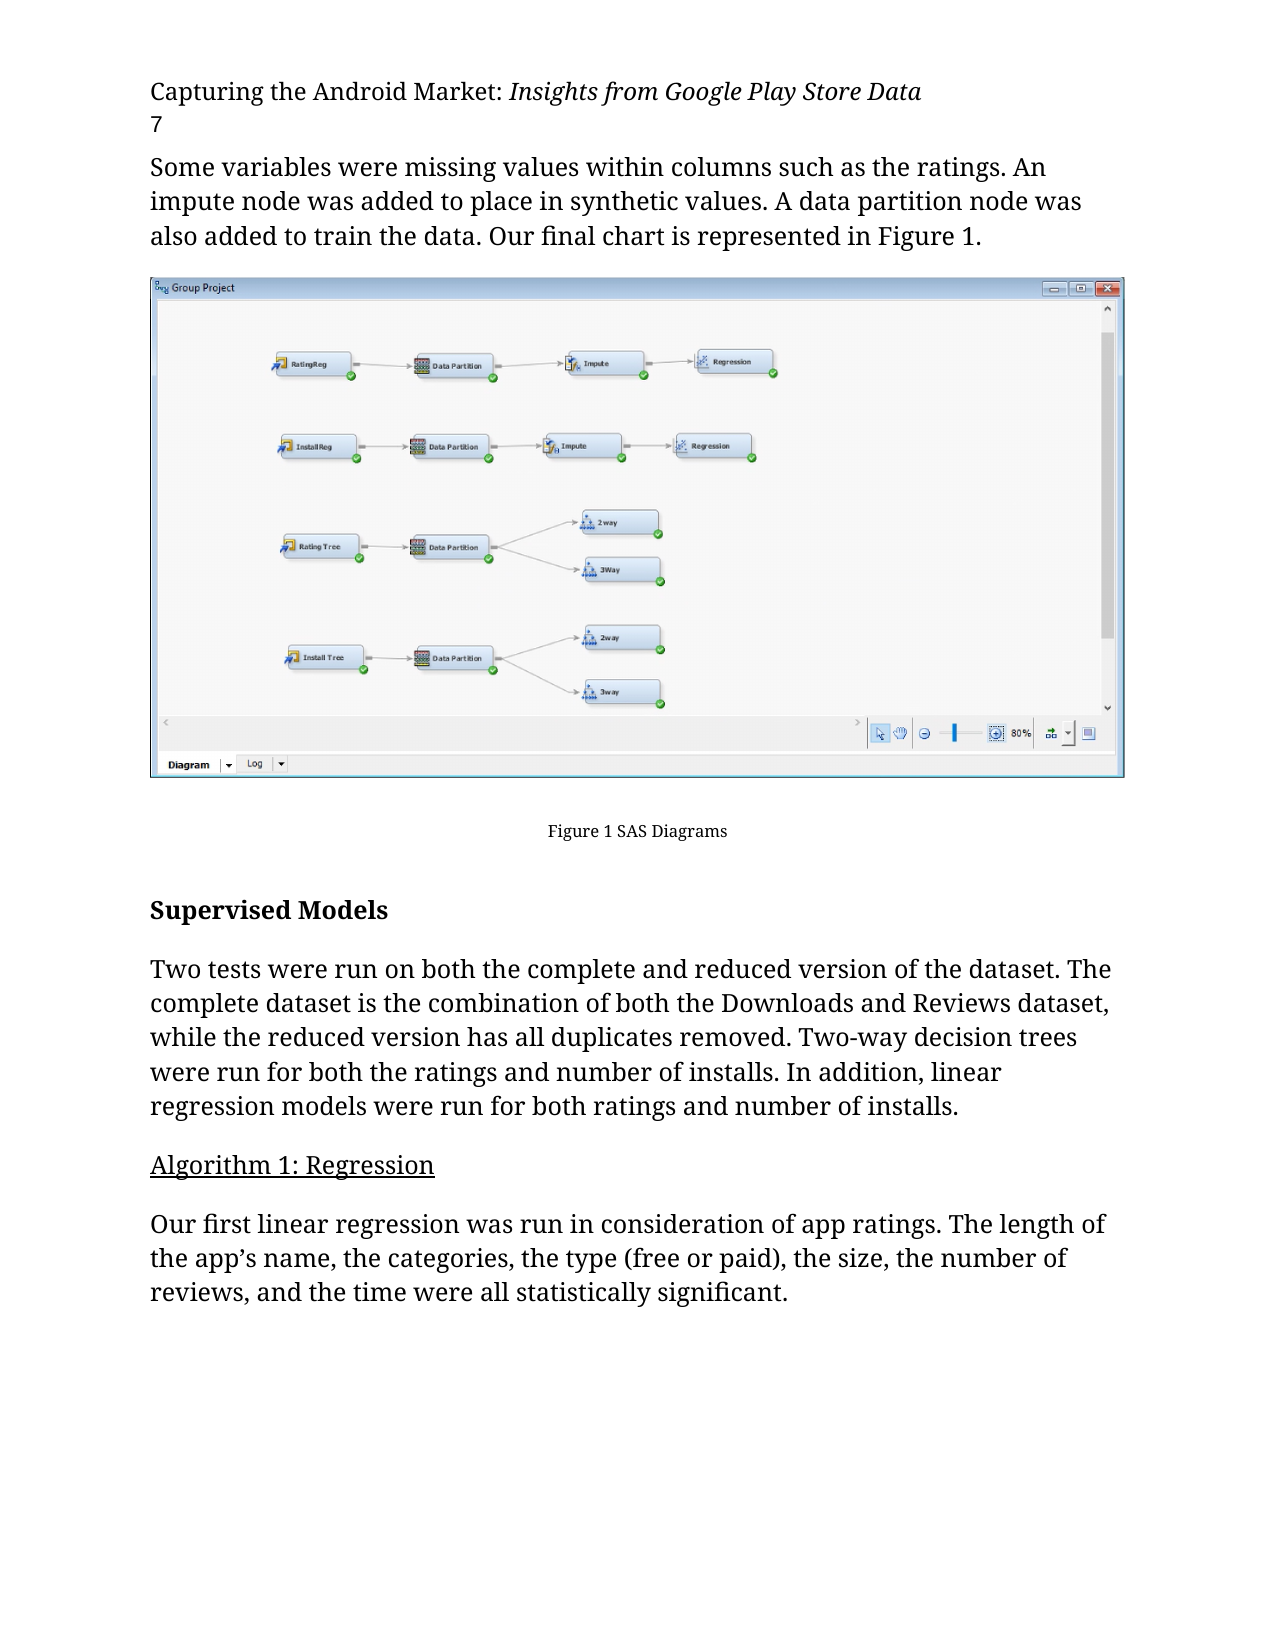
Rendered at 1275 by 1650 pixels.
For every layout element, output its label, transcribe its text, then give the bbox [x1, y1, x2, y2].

picture [150, 277, 1125, 778]
subtitle Supervised Models [150, 893, 1125, 927]
text Some variables were missing values within columns such as the ratings. An impute node was added to place in synthetic values. A data partition node was also added to train the data. Our final chart is represented in Figure 1. [150, 150, 1125, 252]
text Two tests were run on both the complete and reduced version of the dataset. The complete dataset is the combination of both the Downloads and Reviews dataset, while the reduced version has all duplicates removed. Two-way decision trees were run for both the ratings and number of installs. In addition, linear regression models were run for both ratings and number of installs. [150, 952, 1125, 1122]
text Algorithm 1: Regression [150, 1147, 1125, 1181]
text Our first linear regression was run in consideration of app ratings. The length of the app’s name, the categories, the type (free or paid), the size, the number of reviews, and the time were all statistically significant. [150, 1206, 1125, 1308]
